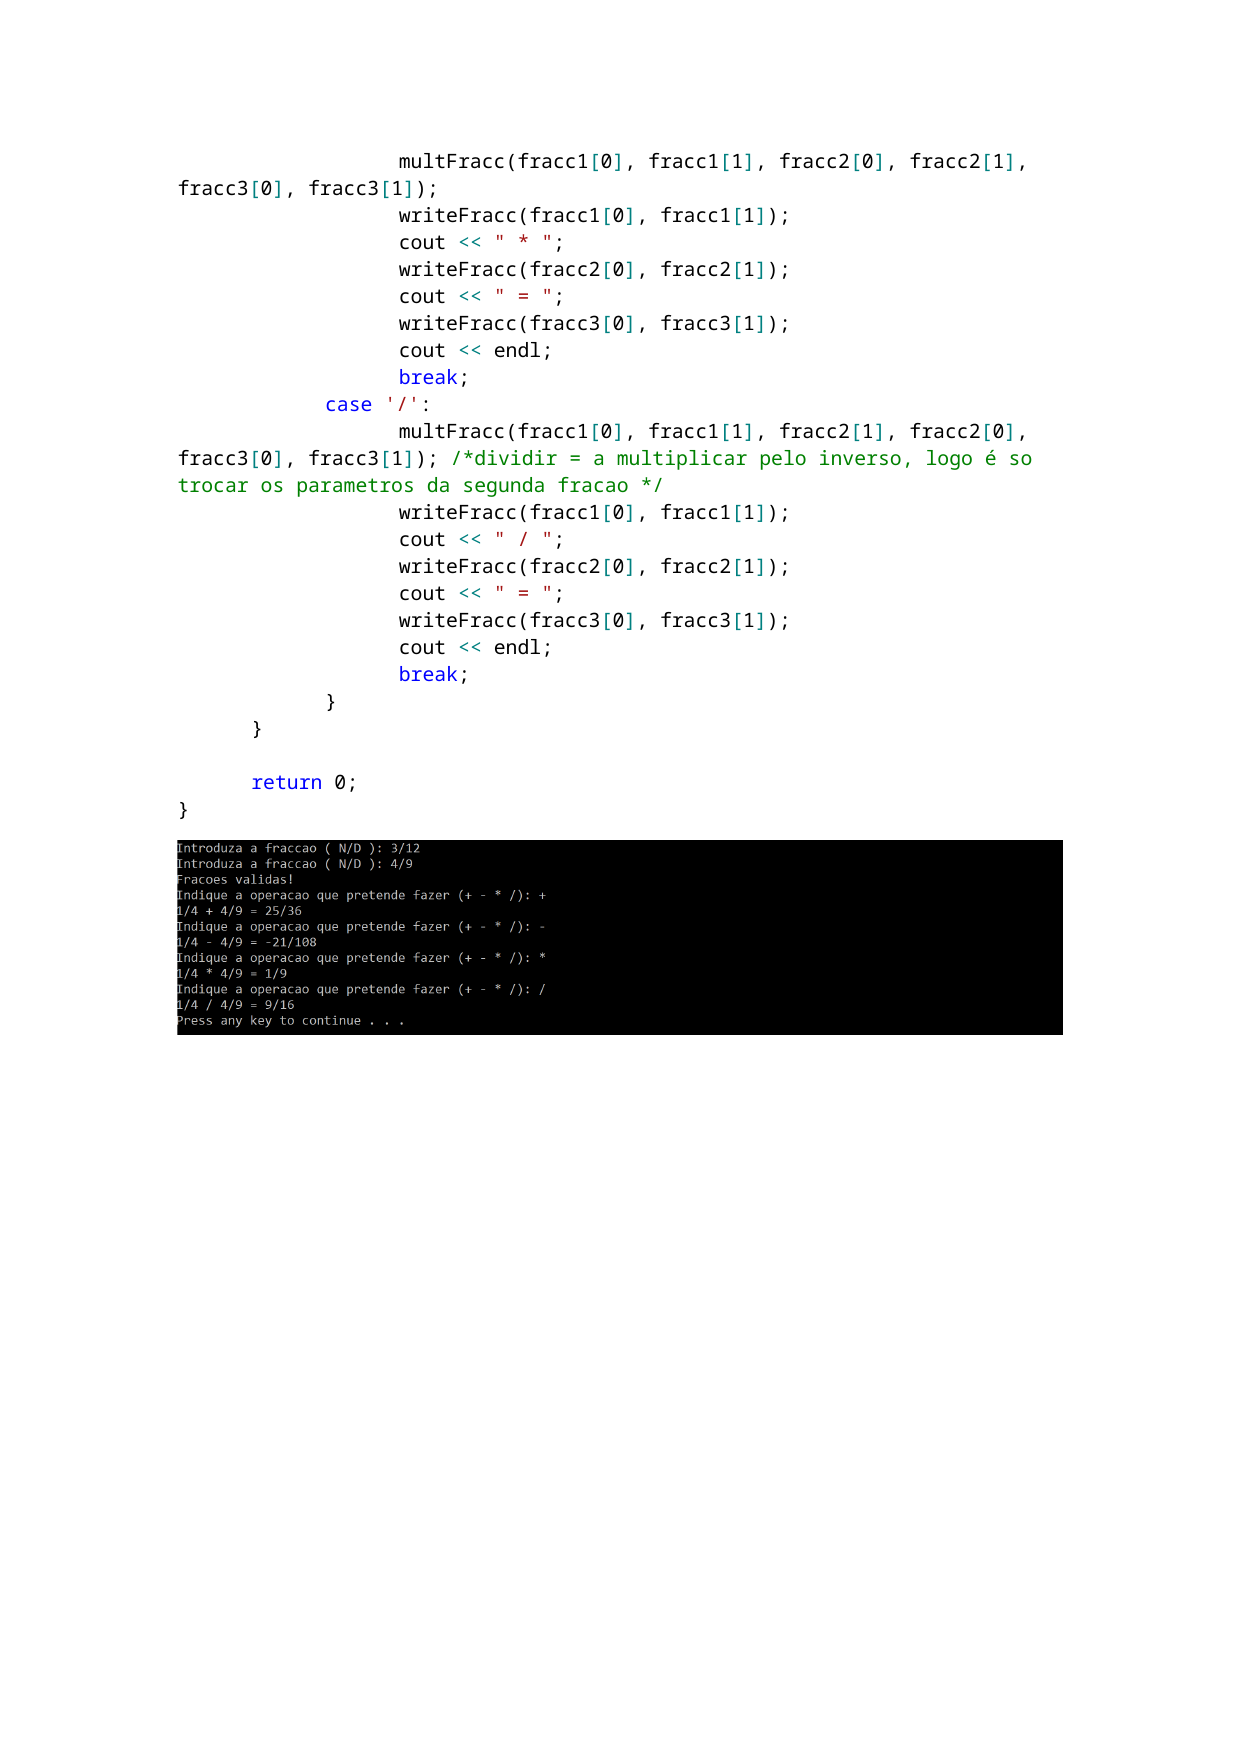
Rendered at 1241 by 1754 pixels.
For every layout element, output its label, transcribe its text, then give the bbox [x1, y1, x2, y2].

text } [177, 687, 1063, 714]
text } [177, 795, 1063, 822]
text case '/': [177, 390, 1063, 417]
text cout << " * "; [177, 228, 1063, 256]
text multFracc(fracc1[0], fracc1[1], fracc2[1], fracc2[0], fracc3[0], fracc3[1]); /*dividir = a multiplicar pelo inverso, logo é so trocar os parametros da segunda fracao */ [177, 417, 1063, 498]
text writeFracc(fracc3[0], fracc3[1]); [177, 309, 1063, 336]
text cout << endl; [177, 336, 1063, 363]
text writeFracc(fracc2[0], fracc2[1]); [177, 256, 1063, 282]
text cout << " = "; [177, 579, 1063, 606]
text cout << endl; [177, 633, 1063, 660]
text cout << " = "; [177, 282, 1063, 309]
text multFracc(fracc1[0], fracc1[1], fracc2[0], fracc2[1], fracc3[0], fracc3[1]); [177, 148, 1063, 202]
picture [177, 840, 1063, 1035]
text writeFracc(fracc2[0], fracc2[1]); [177, 552, 1063, 579]
text } [177, 714, 1063, 741]
text writeFracc(fracc1[0], fracc1[1]); [177, 498, 1063, 525]
text break; [177, 363, 1063, 390]
text cout << " / "; [177, 525, 1063, 552]
text return 0; [177, 768, 1063, 795]
text break; [177, 660, 1063, 687]
text writeFracc(fracc3[0], fracc3[1]); [177, 606, 1063, 633]
text writeFracc(fracc1[0], fracc1[1]); [177, 202, 1063, 228]
